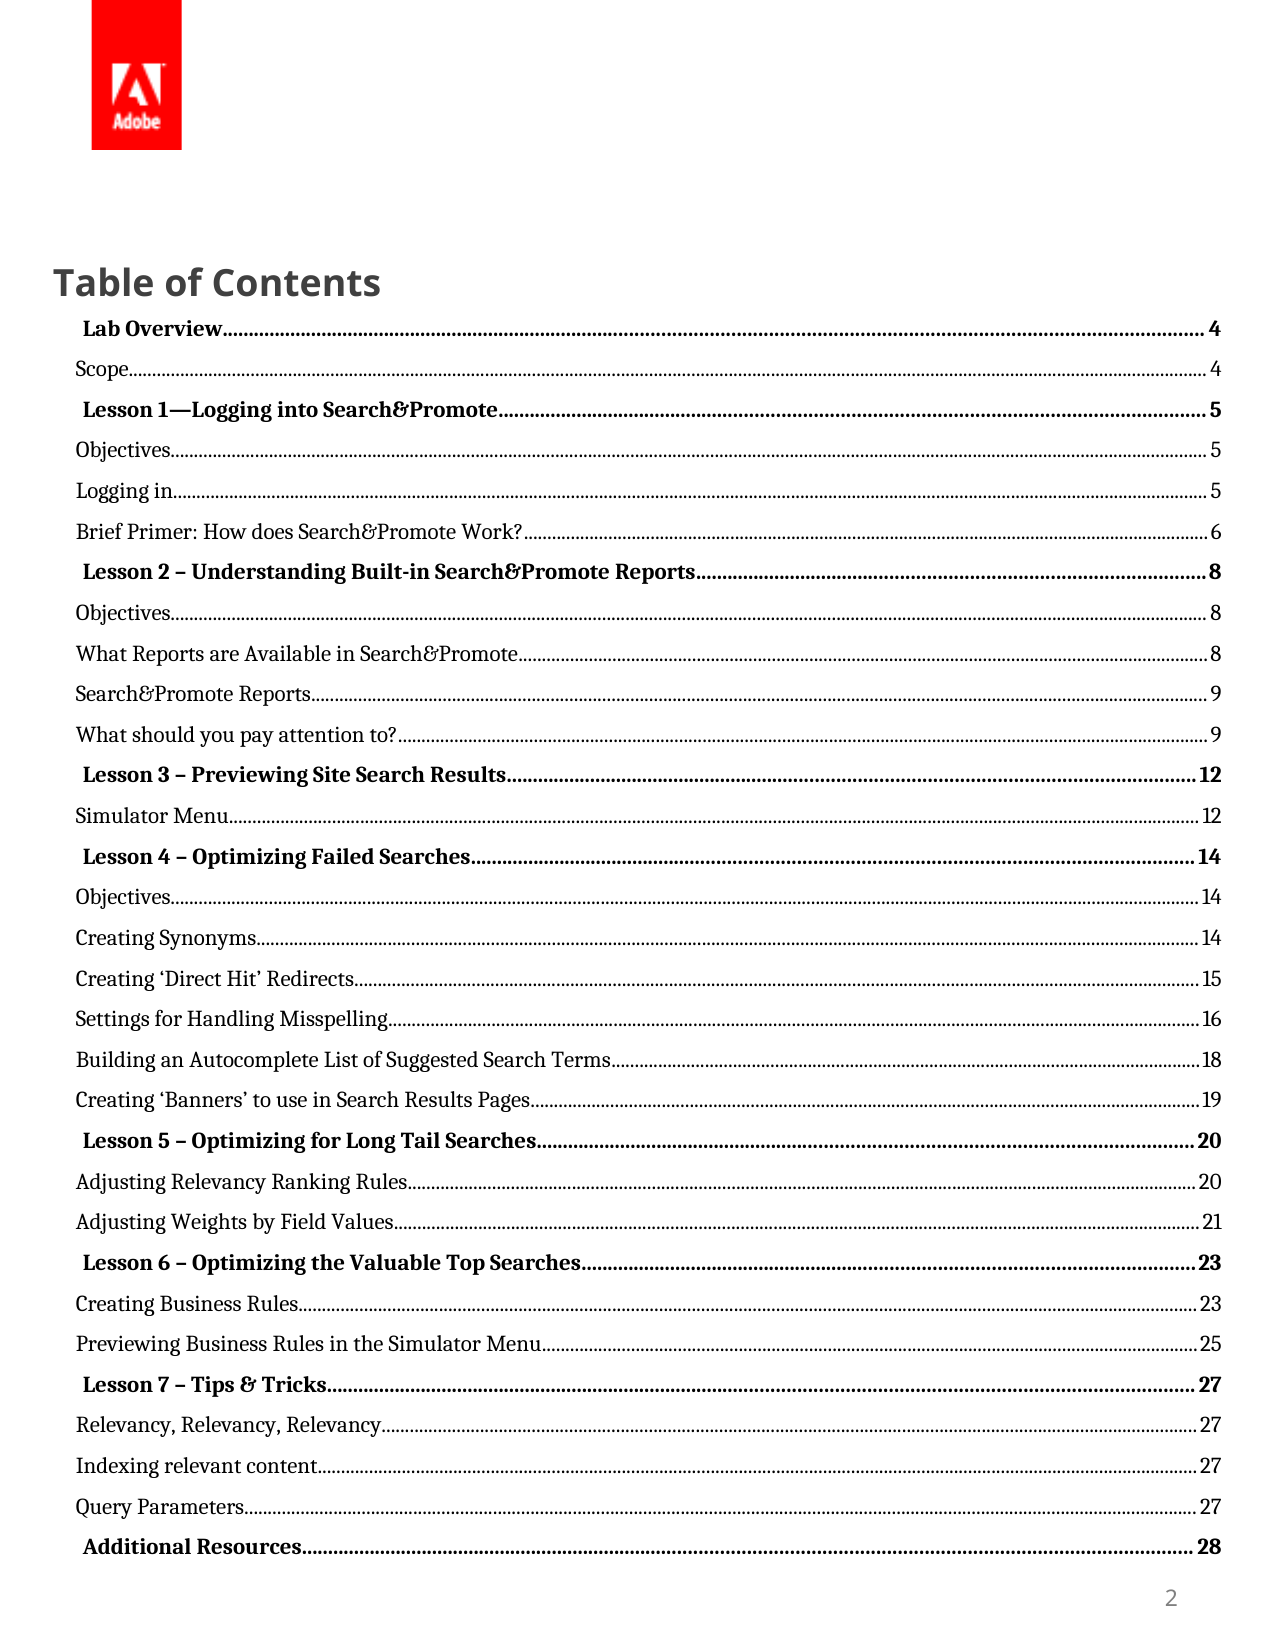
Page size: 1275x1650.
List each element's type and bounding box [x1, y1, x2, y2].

picture [52, 0, 182, 150]
